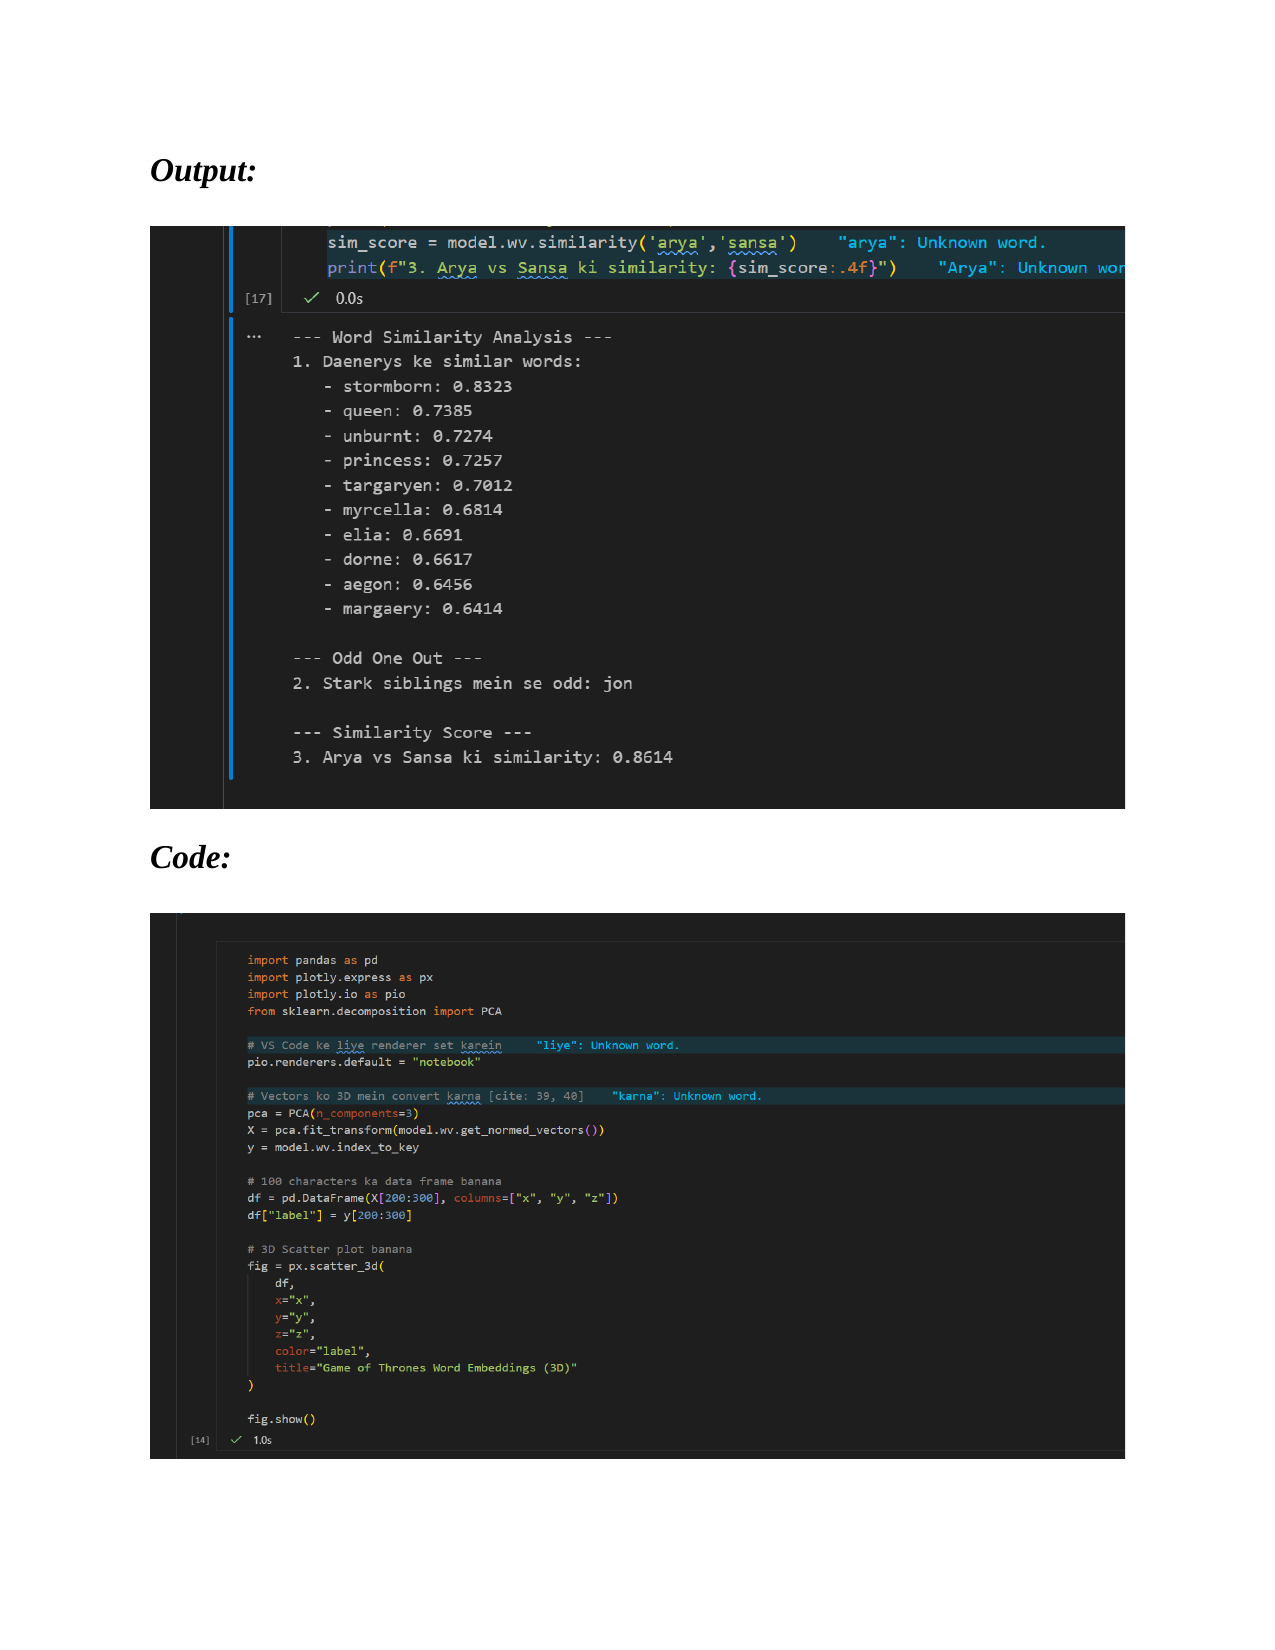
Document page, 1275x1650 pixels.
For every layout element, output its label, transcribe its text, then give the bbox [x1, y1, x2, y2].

text Code: [150, 837, 1125, 876]
text Output: [150, 150, 1125, 188]
picture [150, 913, 1125, 1459]
picture [150, 226, 1125, 809]
